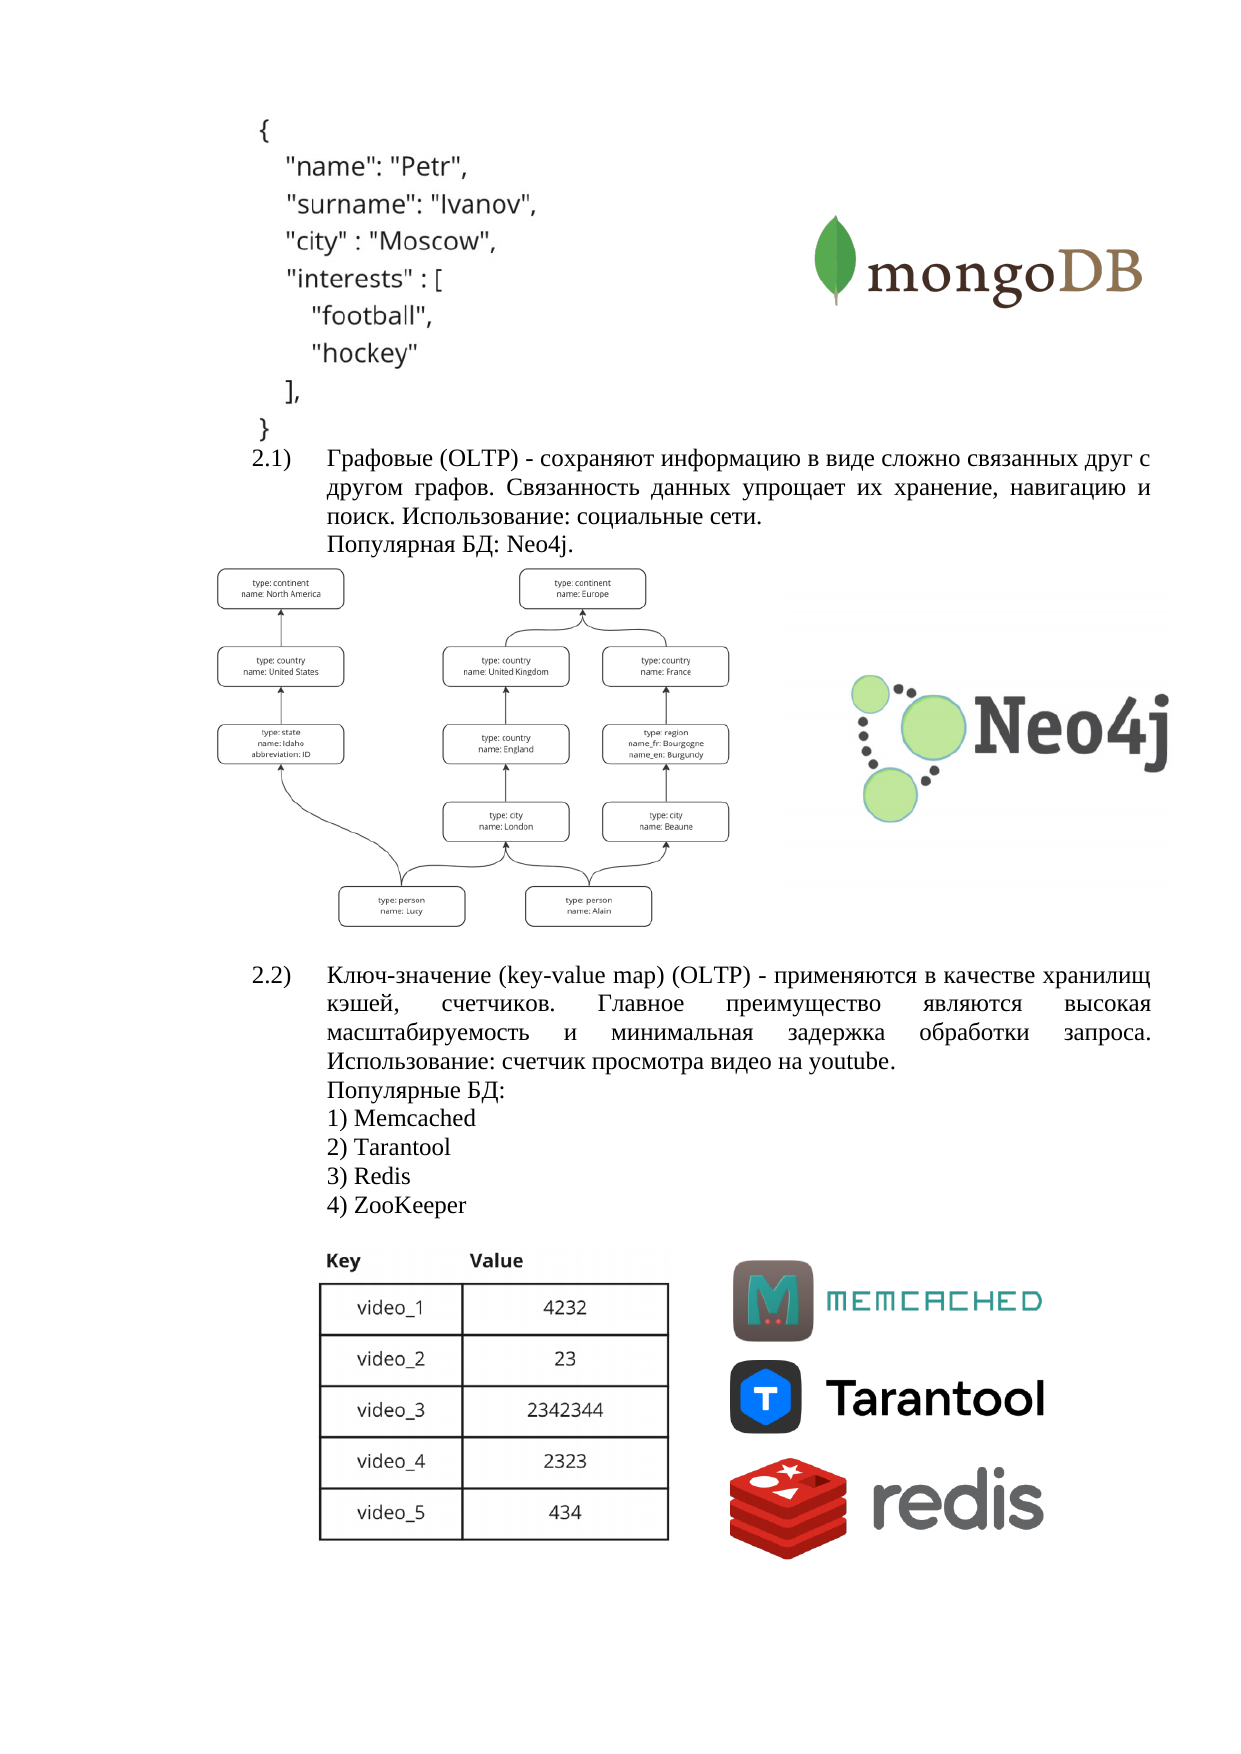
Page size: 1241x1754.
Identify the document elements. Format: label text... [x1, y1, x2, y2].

list 4) ZooKeeper [327, 1190, 1152, 1218]
list 2) Tarantool [327, 1132, 1152, 1161]
picture [316, 1247, 1050, 1562]
list Графовые (OLTP) - сохраняют информацию в виде сложно связанных друг с другом графов. Связанность данных упрощает их хранение, навигацию и поиск. Использование: социальные сети. [252, 443, 1152, 529]
list Популярные БД: [327, 1075, 1152, 1103]
picture [214, 558, 1173, 930]
list Ключ-значение (key-value map) (OLTP) - применяются в качестве хранилищ кэшей, счетчиков. Главное преимущество являются высокая масштабируемость и минимальная задержка обработки запроса. Использование: счетчик просмотра видео на youtube. [252, 960, 1152, 1075]
list Популярная БД: Neo4j. [327, 529, 1152, 558]
list 1) Memcached [327, 1103, 1152, 1132]
picture [251, 118, 1146, 444]
list 3) Redis [327, 1161, 1152, 1190]
